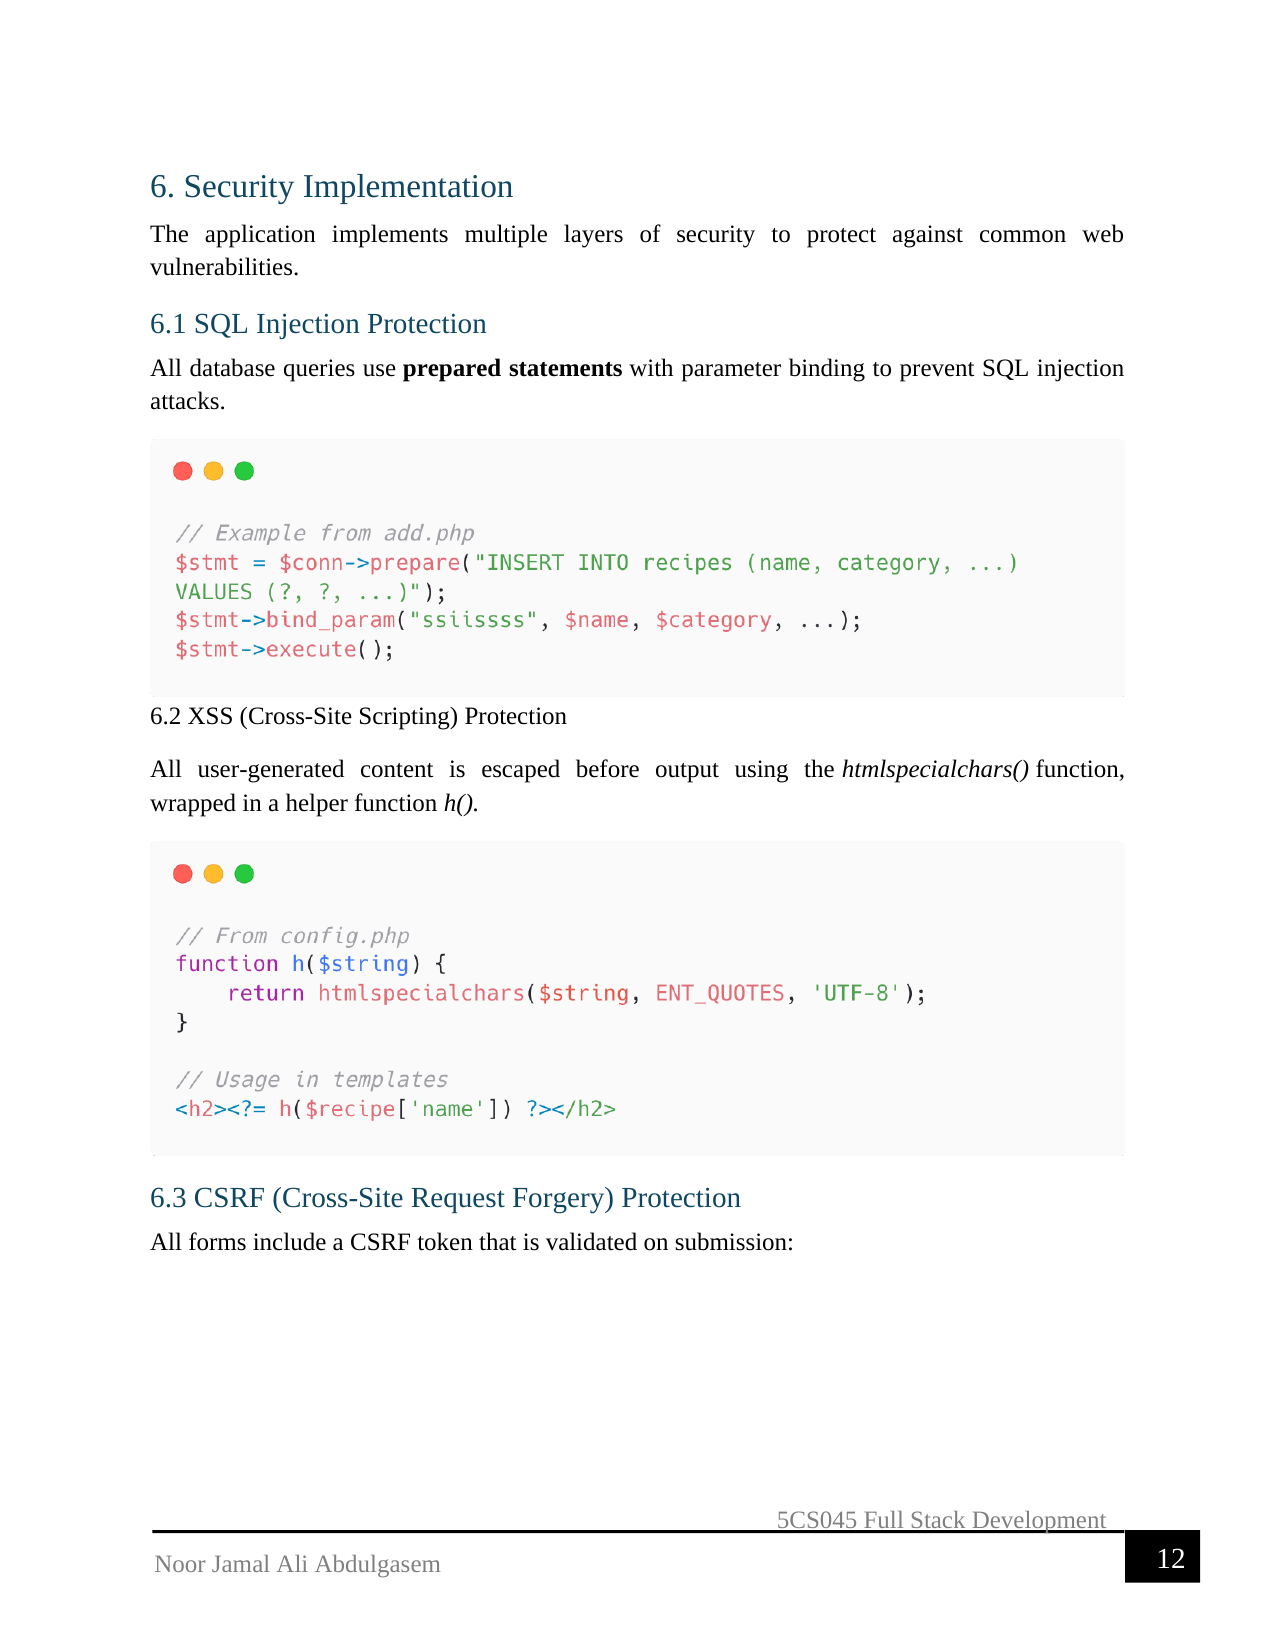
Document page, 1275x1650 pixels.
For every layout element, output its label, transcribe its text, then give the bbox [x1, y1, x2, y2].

subtitle 6. Security Implementation [150, 167, 1125, 205]
text All forms include a CSRF token that is validated on submission: [150, 1227, 1125, 1256]
text 6.2 XSS (Cross-Site Scripting) Protection [150, 697, 1125, 729]
text All database queries use prepared statements with parameter binding to prevent SQL injection attacks. [150, 353, 1125, 414]
picture [150, 439, 1125, 697]
text All user-generated content is escaped before output using the htmlspecialchars() function, wrapped in a helper function h(). [150, 754, 1125, 816]
picture [150, 841, 1125, 1156]
text The application implements multiple layers of security to protect against common web vulnerabilities. [150, 219, 1125, 281]
subtitle 6.3 CSRF (Cross-Site Request Forgery) Protection [150, 1180, 1125, 1214]
subtitle 6.1 SQL Injection Protection [150, 306, 1125, 339]
